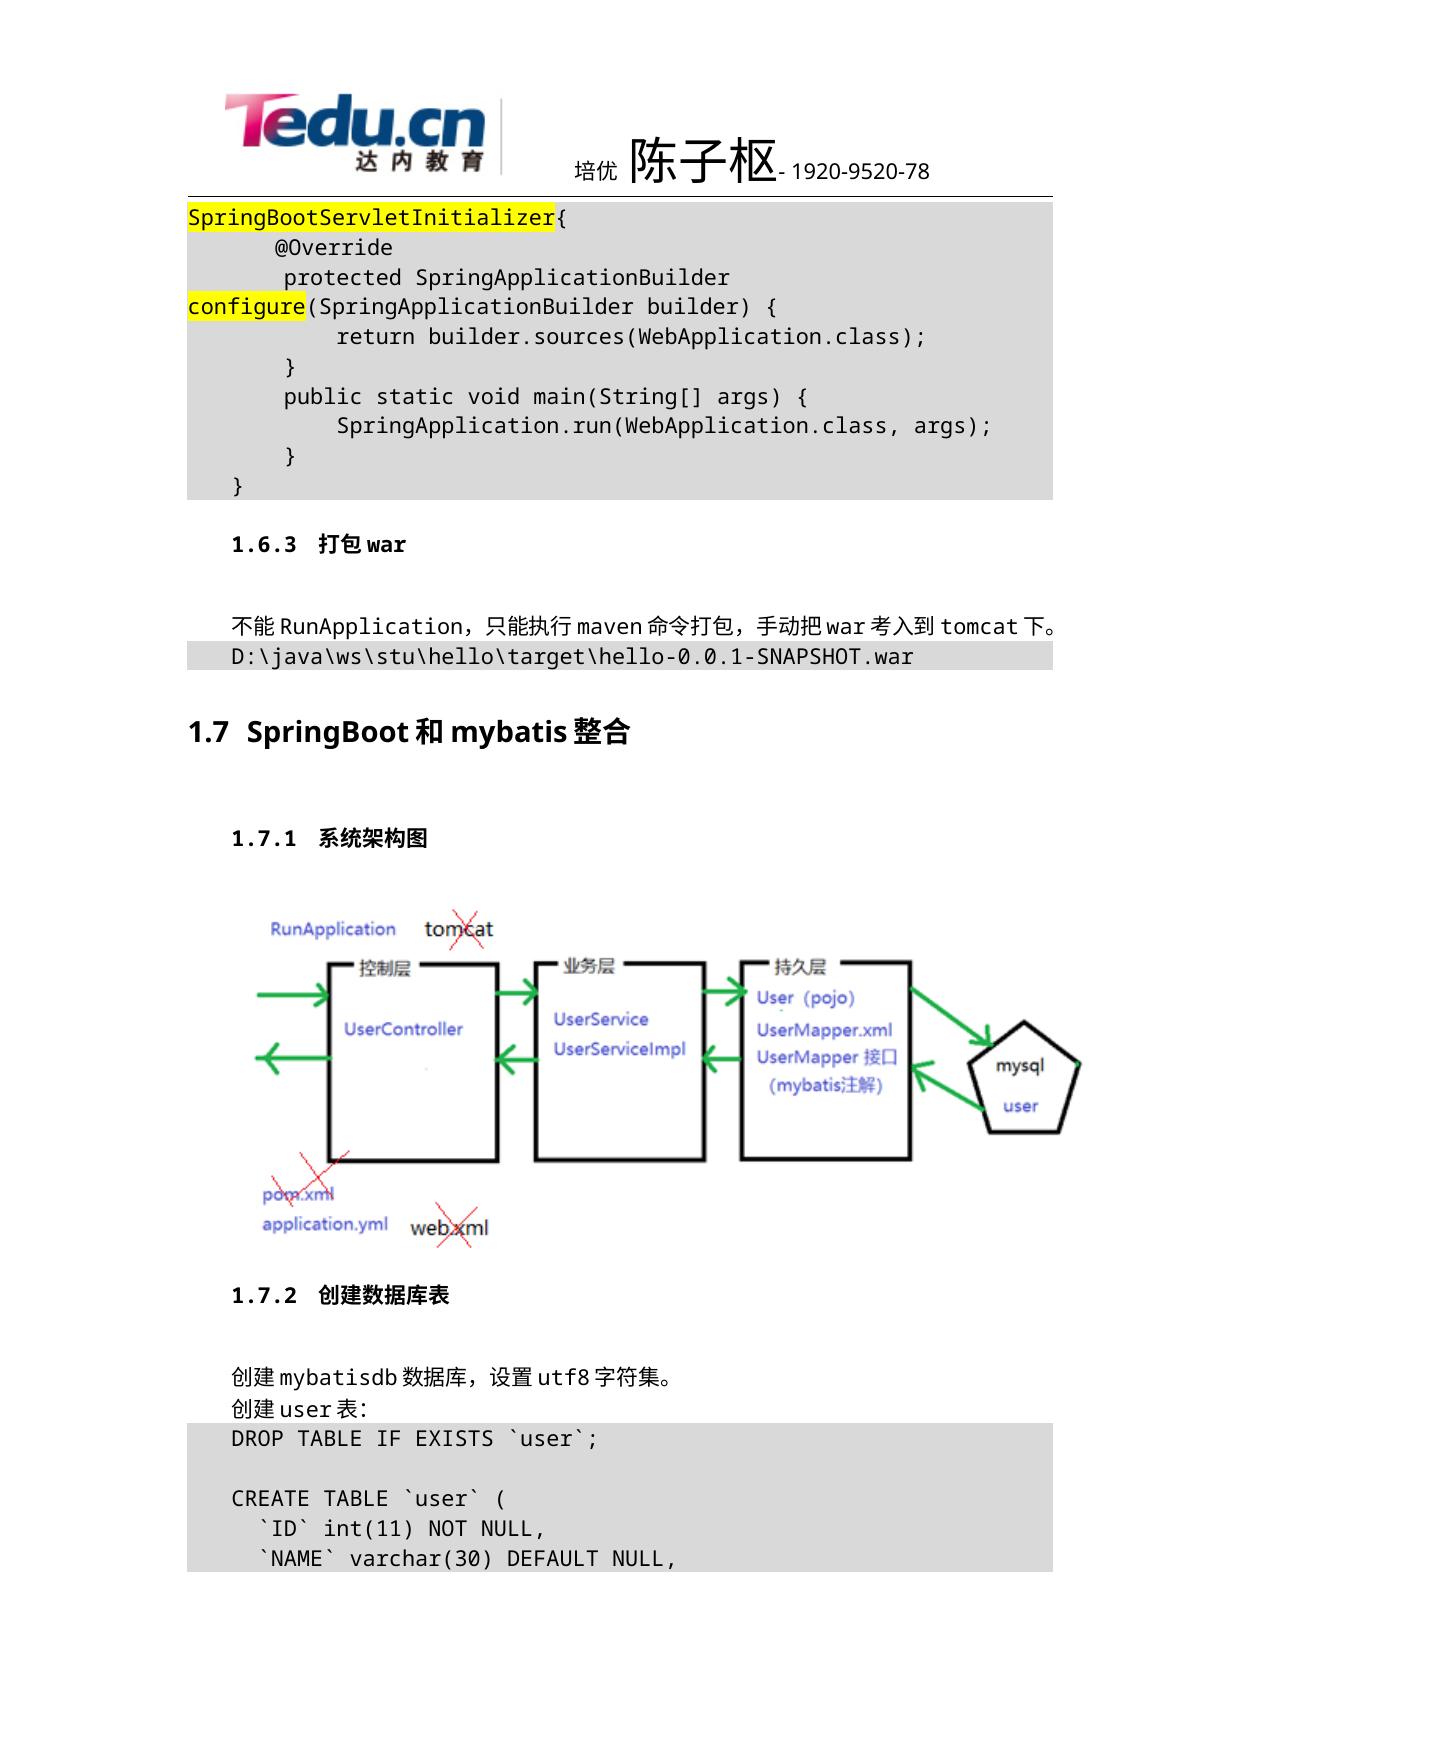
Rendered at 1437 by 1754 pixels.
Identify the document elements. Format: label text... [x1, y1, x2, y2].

text 创建user表： [187, 1392, 1053, 1423]
subtitle 系统架构图 [187, 821, 1053, 852]
text `NAME` varchar(30) DEFAULT NULL, [187, 1542, 1053, 1572]
text public class WebApplication extends SpringBootServletInitializer{ [555, 202, 1053, 232]
text @Override [187, 232, 1053, 261]
text DROP TABLE IF EXISTS `user`; [187, 1423, 1053, 1453]
subtitle SpringBoot和mybatis整合 [187, 697, 1053, 762]
text CREATE TABLE `user` ( [187, 1483, 1053, 1513]
text protected SpringApplicationBuilder configure(SpringApplicationBuilder builder) { [187, 261, 1053, 321]
text 不能RunApplication，只能执行maven命令打包，手动把war考入到tomcat下。 [187, 609, 1053, 641]
text } [187, 470, 1053, 500]
text SpringApplication.run(WebApplication.class, args); [187, 410, 1053, 440]
text D:\java\ws\stu\hello\target\hello-0.0.1-SNAPSHOT.war [187, 641, 1053, 670]
subtitle 创建数据库表 [187, 1278, 1053, 1309]
picture [231, 902, 1095, 1251]
text } [187, 351, 1053, 381]
subtitle 打包war [187, 527, 1053, 559]
text return builder.sources(WebApplication.class); [187, 321, 1053, 351]
picture [225, 88, 507, 180]
text } [187, 440, 1053, 470]
text public static void main(String[] args) { [187, 381, 1053, 410]
text `ID` int(11) NOT NULL, [187, 1513, 1053, 1542]
text 创建mybatisdb数据库，设置utf8字符集。 [187, 1360, 1053, 1392]
